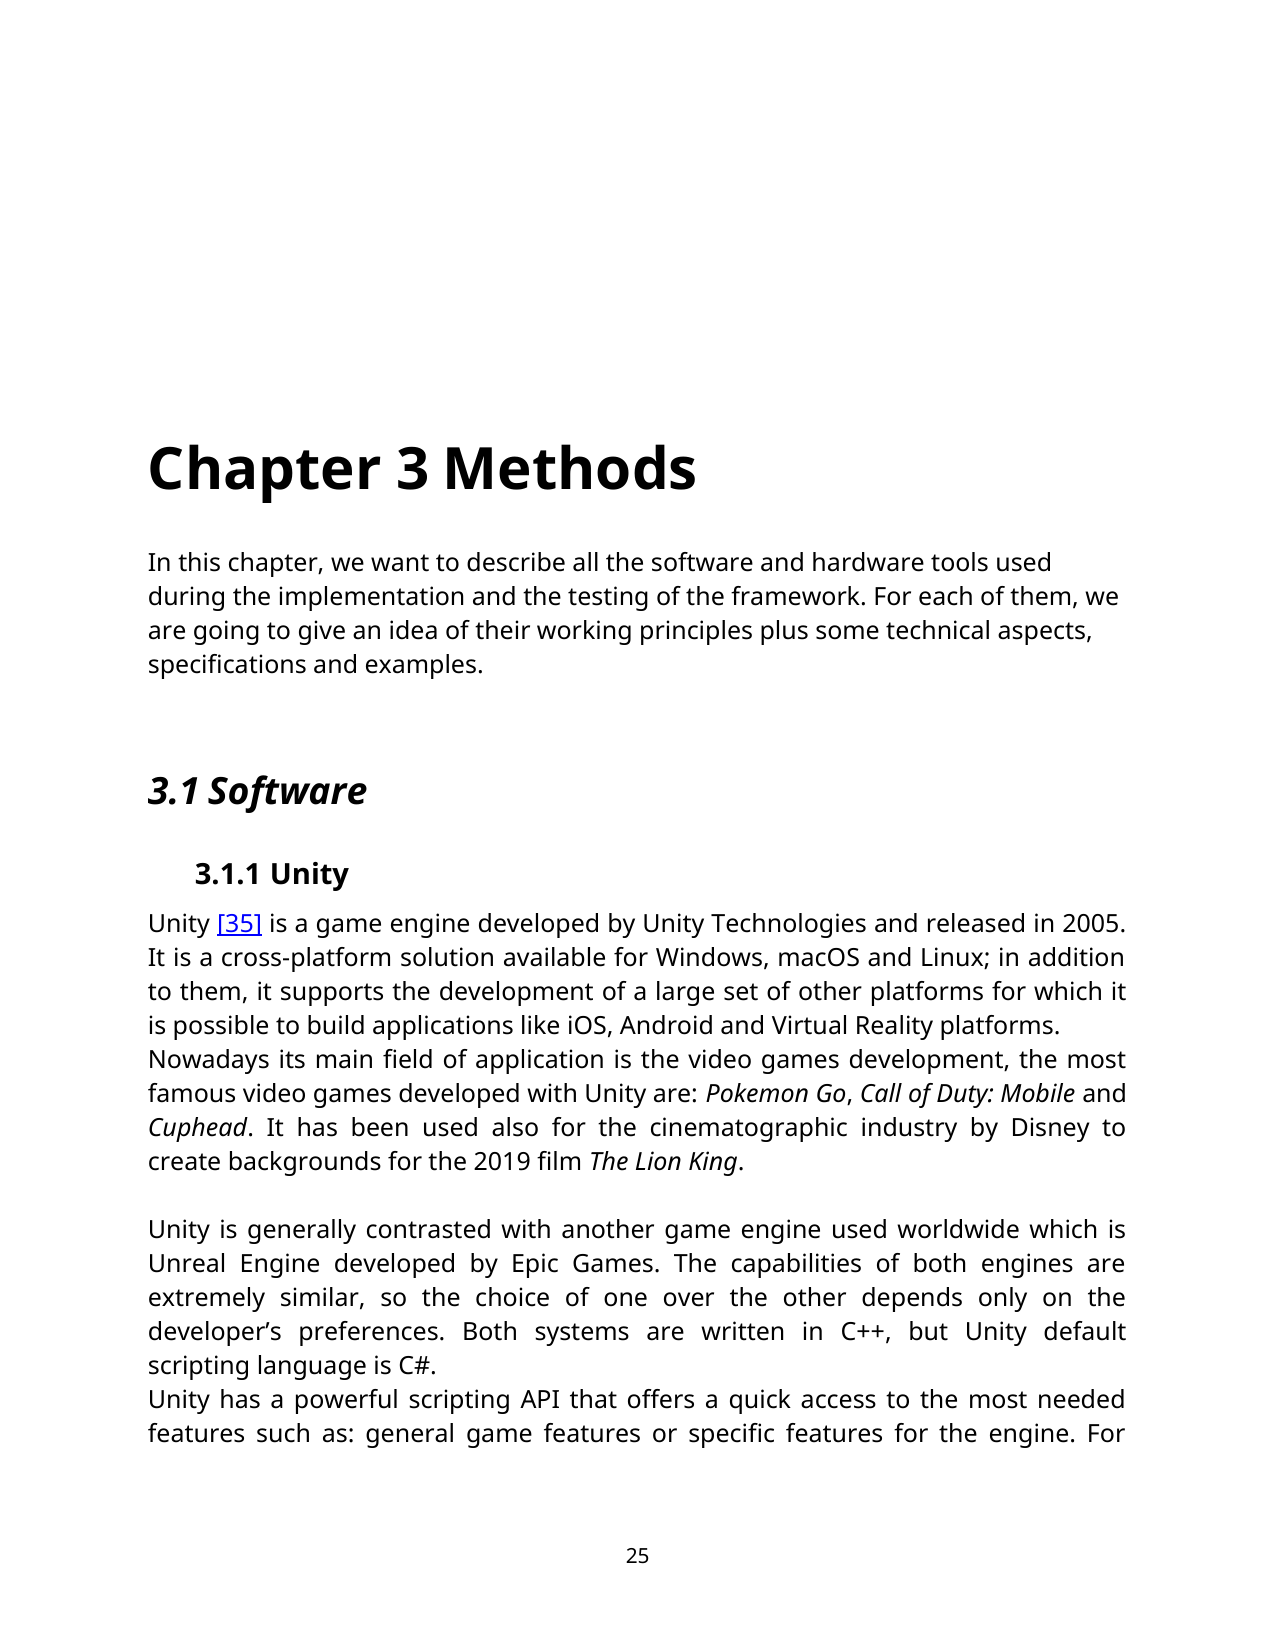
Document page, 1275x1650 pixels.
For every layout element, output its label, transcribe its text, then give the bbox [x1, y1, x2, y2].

text Unity is generally contrasted with another game engine used worldwide which is Unreal Engine developed by Epic Games. The capabilities of both engines are extremely similar, so the choice of one over the other depends only on the developer’s preferences. Both systems are written in C++, but Unity default scripting language is C#. [148, 1212, 1127, 1382]
subtitle Methods [148, 427, 1127, 507]
text Nowadays its main field of application is the video games development, the most famous video games developed with Unity are: Pokemon Go, Call of Duty: Mobile and Cuphead. It has been used also for the cinematographic industry by Disney to create backgrounds for the 2019 film The Lion King. [148, 1041, 1127, 1178]
text In this chapter, we want to describe all the software and hardware tools used during the implementation and the testing of the framework. For each of them, we are going to give an idea of their working principles plus some technical aspects, specifications and examples. [148, 544, 1127, 680]
text Unity [35] is a game engine developed by Unity Technologies and released in 2005. It is a cross-platform solution available for Windows, macOS and Linux; in addition to them, it supports the development of a large set of other platforms for which it is possible to build applications like iOS, Android and Virtual Reality platforms. [148, 905, 1127, 1041]
subtitle Unity [194, 853, 1127, 893]
subtitle Software [148, 764, 1127, 816]
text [148, 1382, 1127, 1450]
